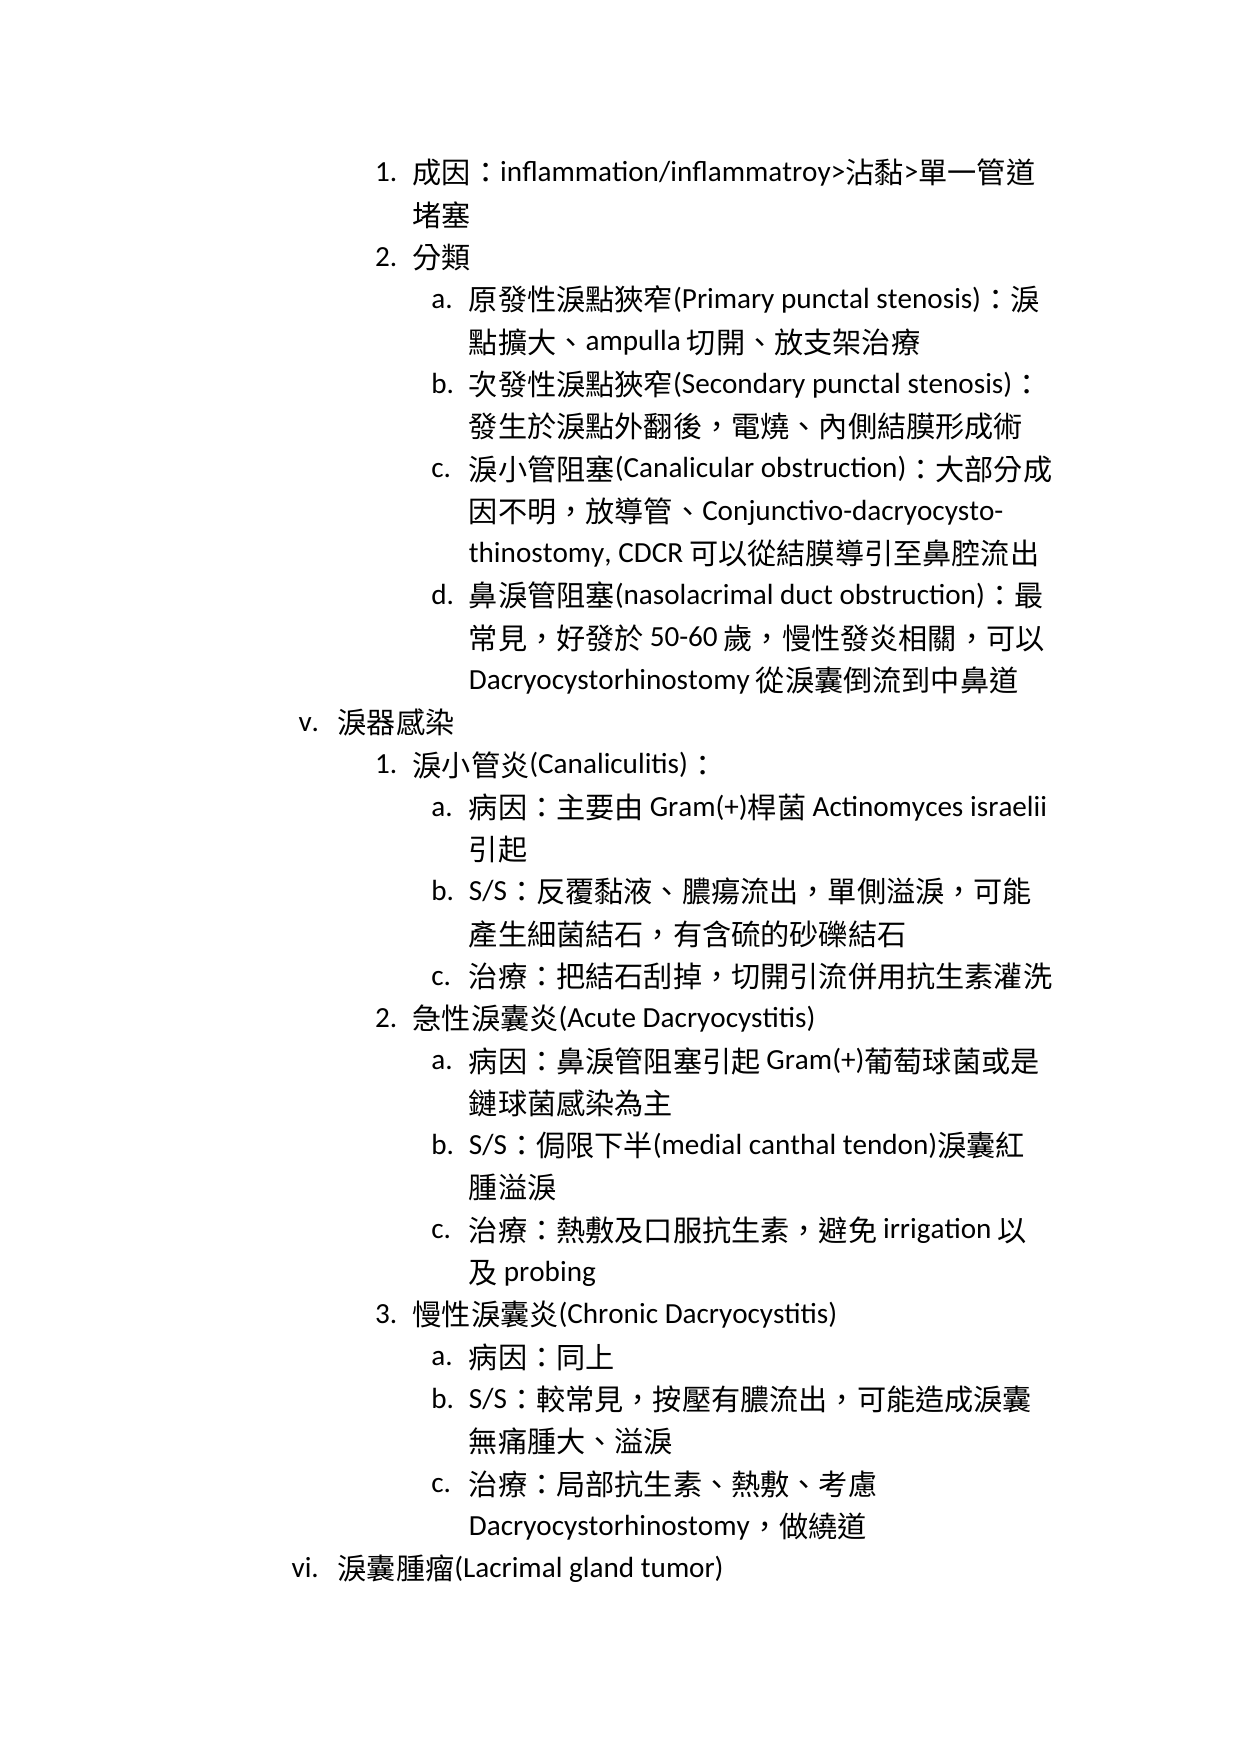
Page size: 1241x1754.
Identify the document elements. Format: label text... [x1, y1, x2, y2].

list 原發性淚點狹窄(Primary punctal stenosis)：淚點擴大、ampulla切開、放支架治療 [431, 277, 1053, 361]
list 淚小管阻塞(Canalicular obstruction)：大部分成因不明，放導管、Conjunctivo-dacryocysto-thinostomy, CDCR可以從結膜導引至鼻腔流出 [431, 446, 1053, 573]
list 次發性淚點狹窄(Secondary punctal stenosis)：發生於淚點外翻後，電燒、內側結膜形成術 [431, 361, 1053, 446]
list 治療：局部抗生素、熱敷、考慮Dacryocystorhinostomy，做繞道 [431, 1461, 1053, 1546]
list 慢性淚囊炎(Chronic Dacryocystitis) [375, 1292, 1053, 1334]
list S/S：較常見，按壓有膿流出，可能造成淚囊無痛腫大、溢淚 [431, 1376, 1053, 1461]
list S/S：反覆黏液、膿瘍流出，單側溢淚，可能產生細菌結石，有含硫的砂礫結石 [431, 869, 1053, 953]
list 急性淚囊炎(Acute Dacryocystitis) [375, 996, 1053, 1038]
list S/S：侷限下半(medial canthal tendon)淚囊紅腫溢淚 [431, 1123, 1053, 1207]
list 成因：inflammation/inflammatroy>沾黏>單一管道堵塞 [375, 150, 1053, 234]
list 淚囊腫瘤(Lacrimal gland tumor) [319, 1546, 1053, 1588]
list 治療：熱敷及口服抗生素，避免irrigation以及probing [431, 1207, 1053, 1292]
list 分類 [375, 234, 1053, 277]
list 治療：把結石刮掉，切開引流併用抗生素灌洗 [431, 953, 1053, 996]
list 淚小管炎(Canaliculitis)： [375, 742, 1053, 784]
list 淚器感染 [319, 700, 1053, 742]
list 鼻淚管阻塞(nasolacrimal duct obstruction)：最常見，好發於50-60歲，慢性發炎相關，可以Dacryocystorhinostomy從淚囊倒流到中鼻道 [431, 573, 1053, 700]
list 病因：主要由Gram(+)桿菌 Actinomyces israelii引起 [431, 784, 1053, 869]
list 病因：同上 [431, 1334, 1053, 1376]
list 病因：鼻淚管阻塞引起Gram(+)葡萄球菌或是鏈球菌感染為主 [431, 1038, 1053, 1123]
